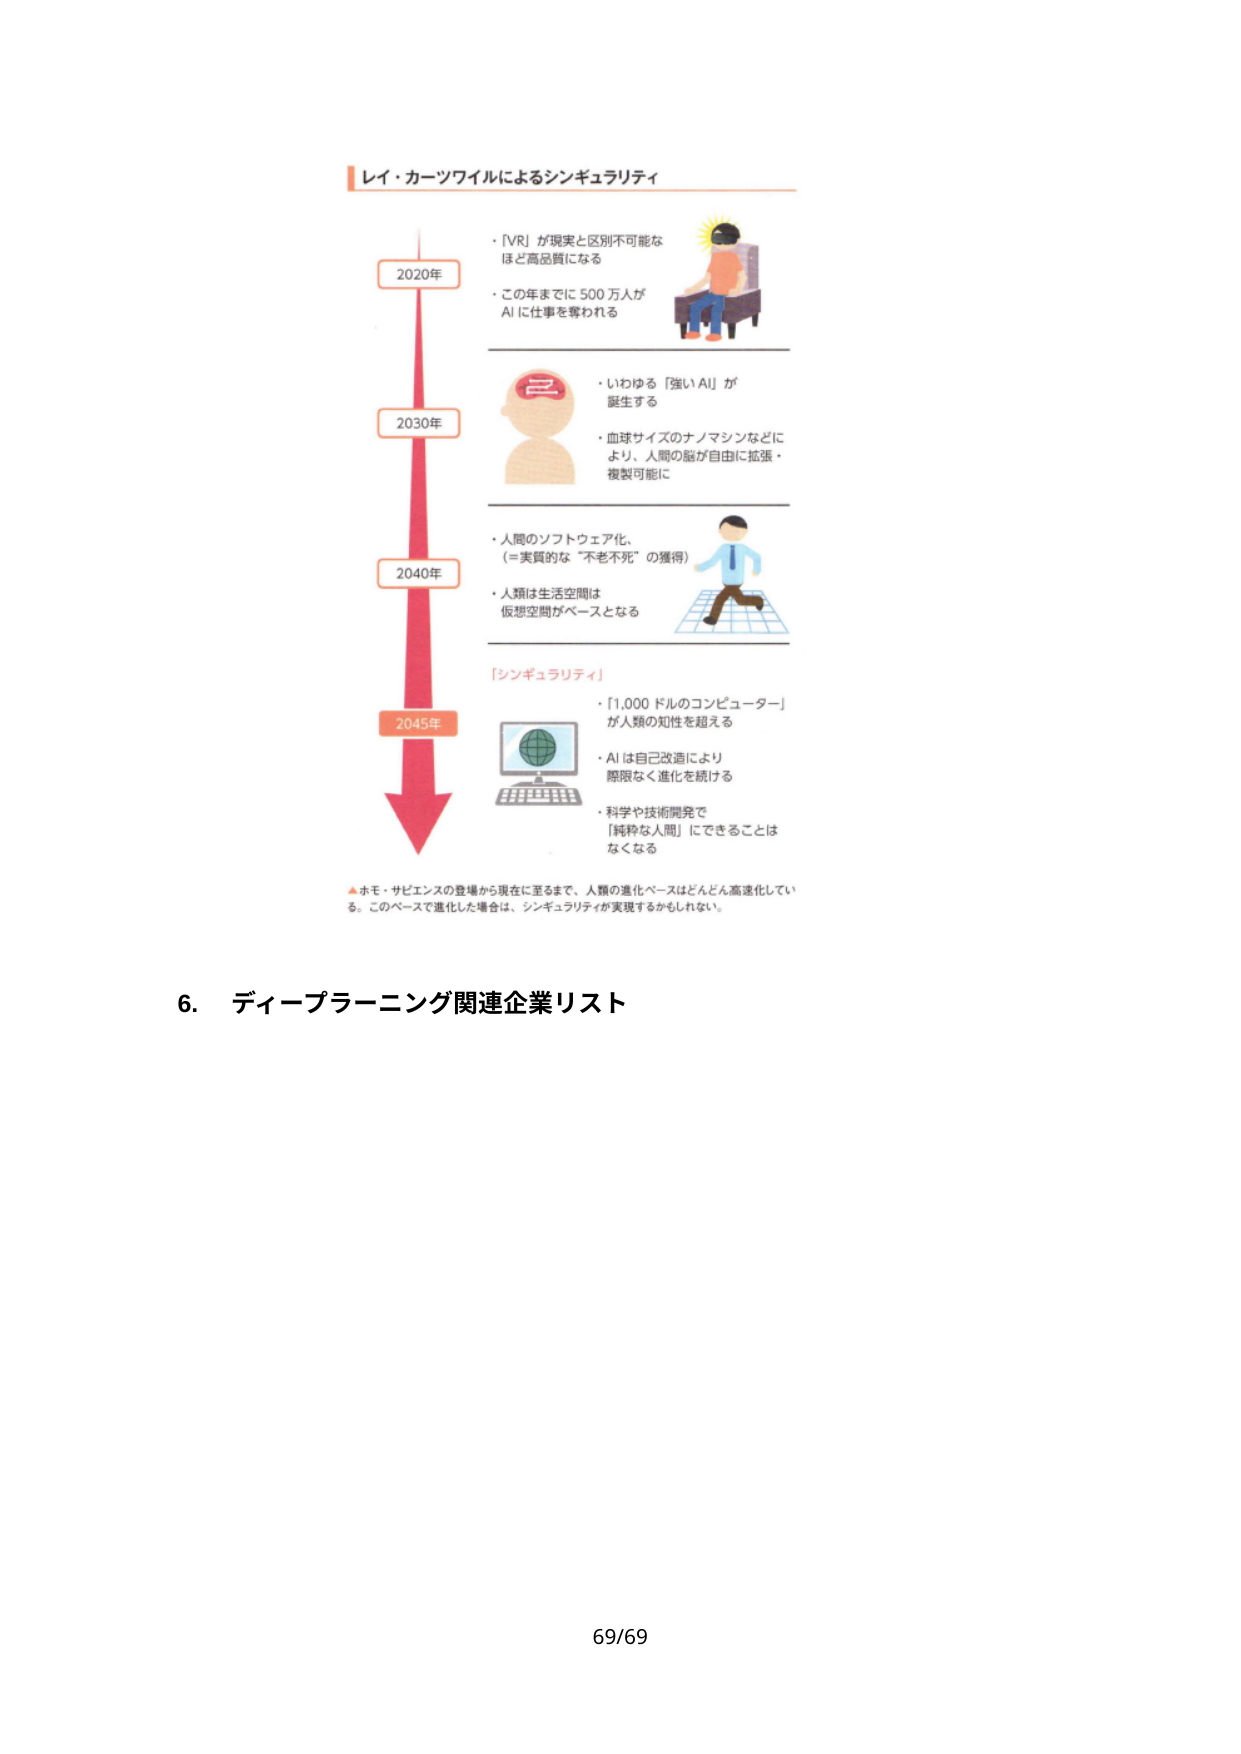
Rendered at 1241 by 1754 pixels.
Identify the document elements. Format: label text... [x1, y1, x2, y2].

picture [339, 158, 806, 921]
subtitle ディープラーニング関連企業リスト [177, 983, 1063, 1021]
